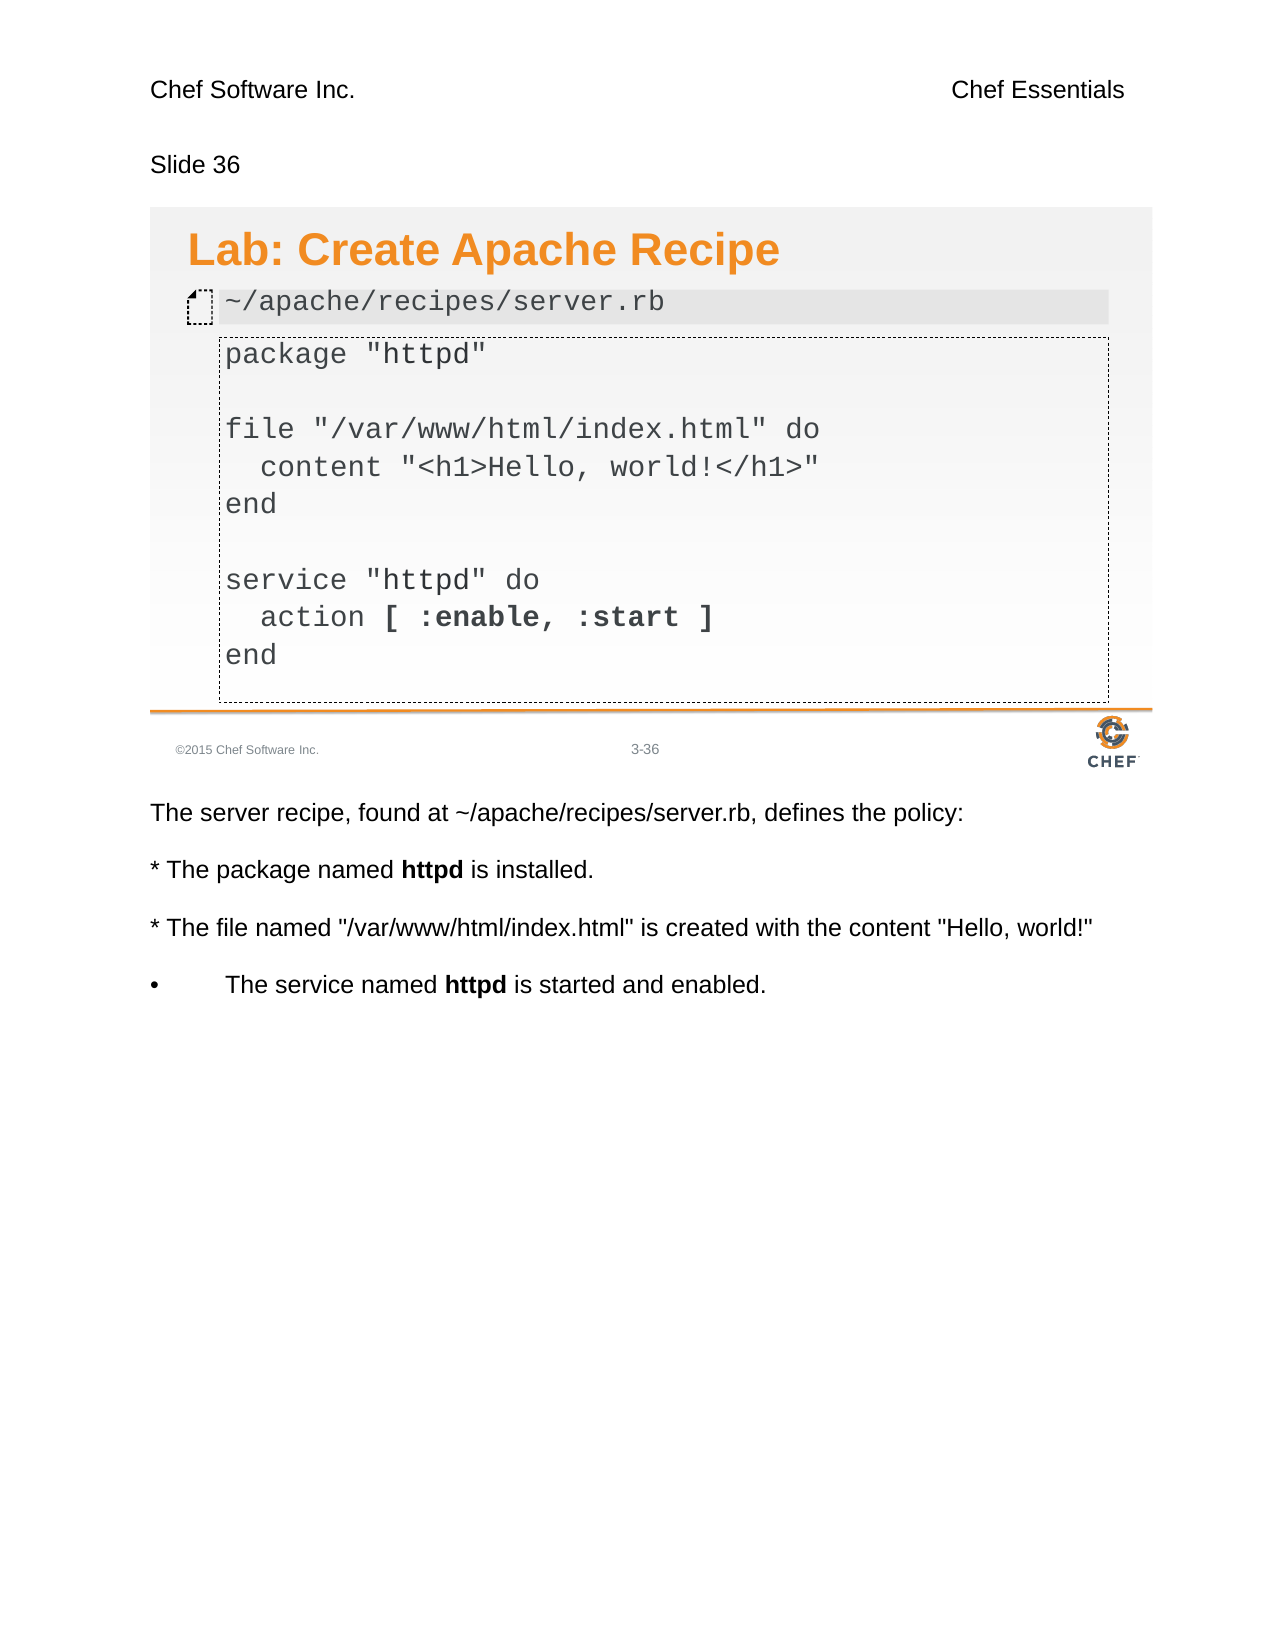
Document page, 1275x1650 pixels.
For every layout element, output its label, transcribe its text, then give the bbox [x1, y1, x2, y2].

text The server recipe, found at ~/apache/recipes/server.rb, defines the policy: [150, 798, 1125, 826]
list The service named httpd is started and enabled. [150, 970, 1125, 999]
text * The file named "/var/www/html/index.html" is created with the content "Hello, world!" [150, 913, 1125, 941]
text * The package named httpd is installed. [150, 855, 1125, 884]
text Slide 36 [150, 150, 1125, 179]
